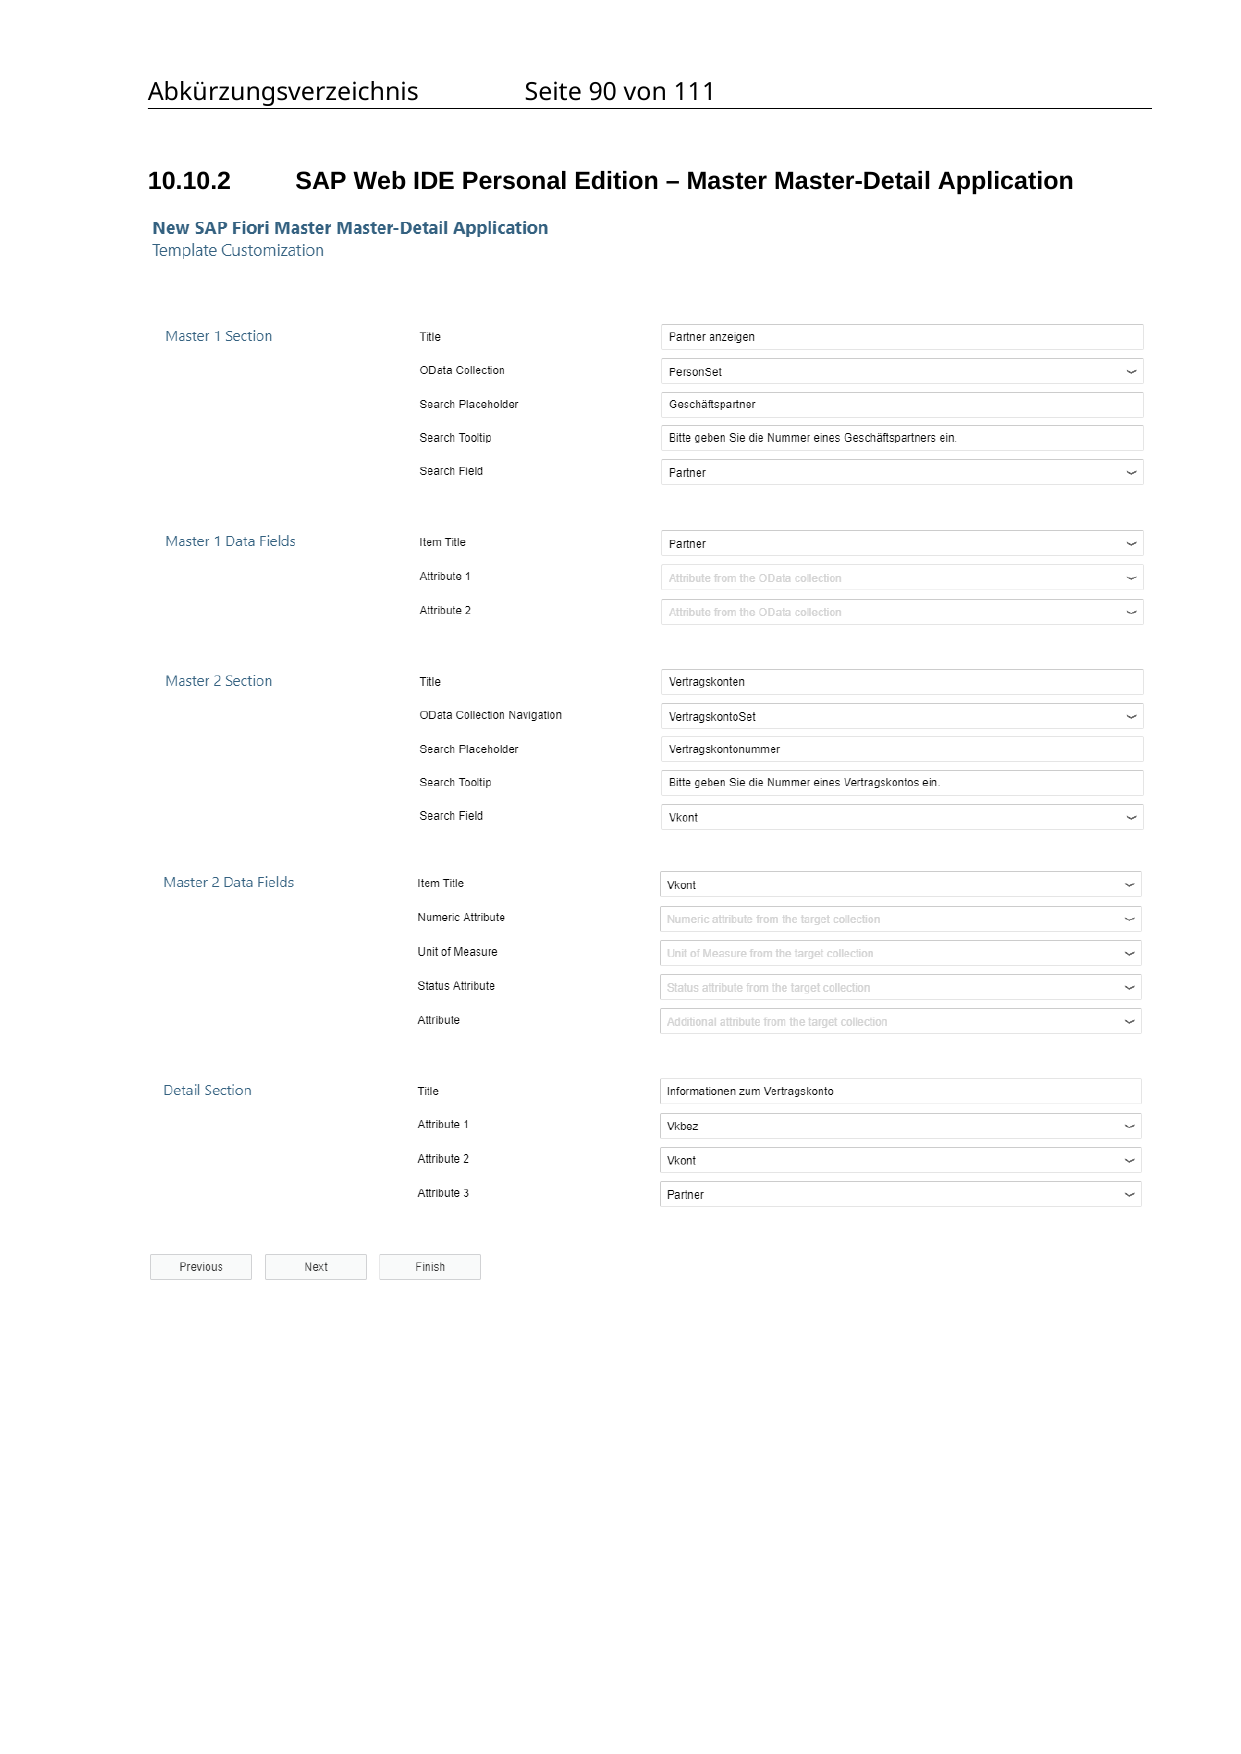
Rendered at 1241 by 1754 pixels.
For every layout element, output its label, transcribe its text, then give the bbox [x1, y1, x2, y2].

subtitle SAP Web IDE Personal Edition – Master Master-Detail Application [148, 166, 1152, 195]
picture [147, 210, 1152, 1287]
